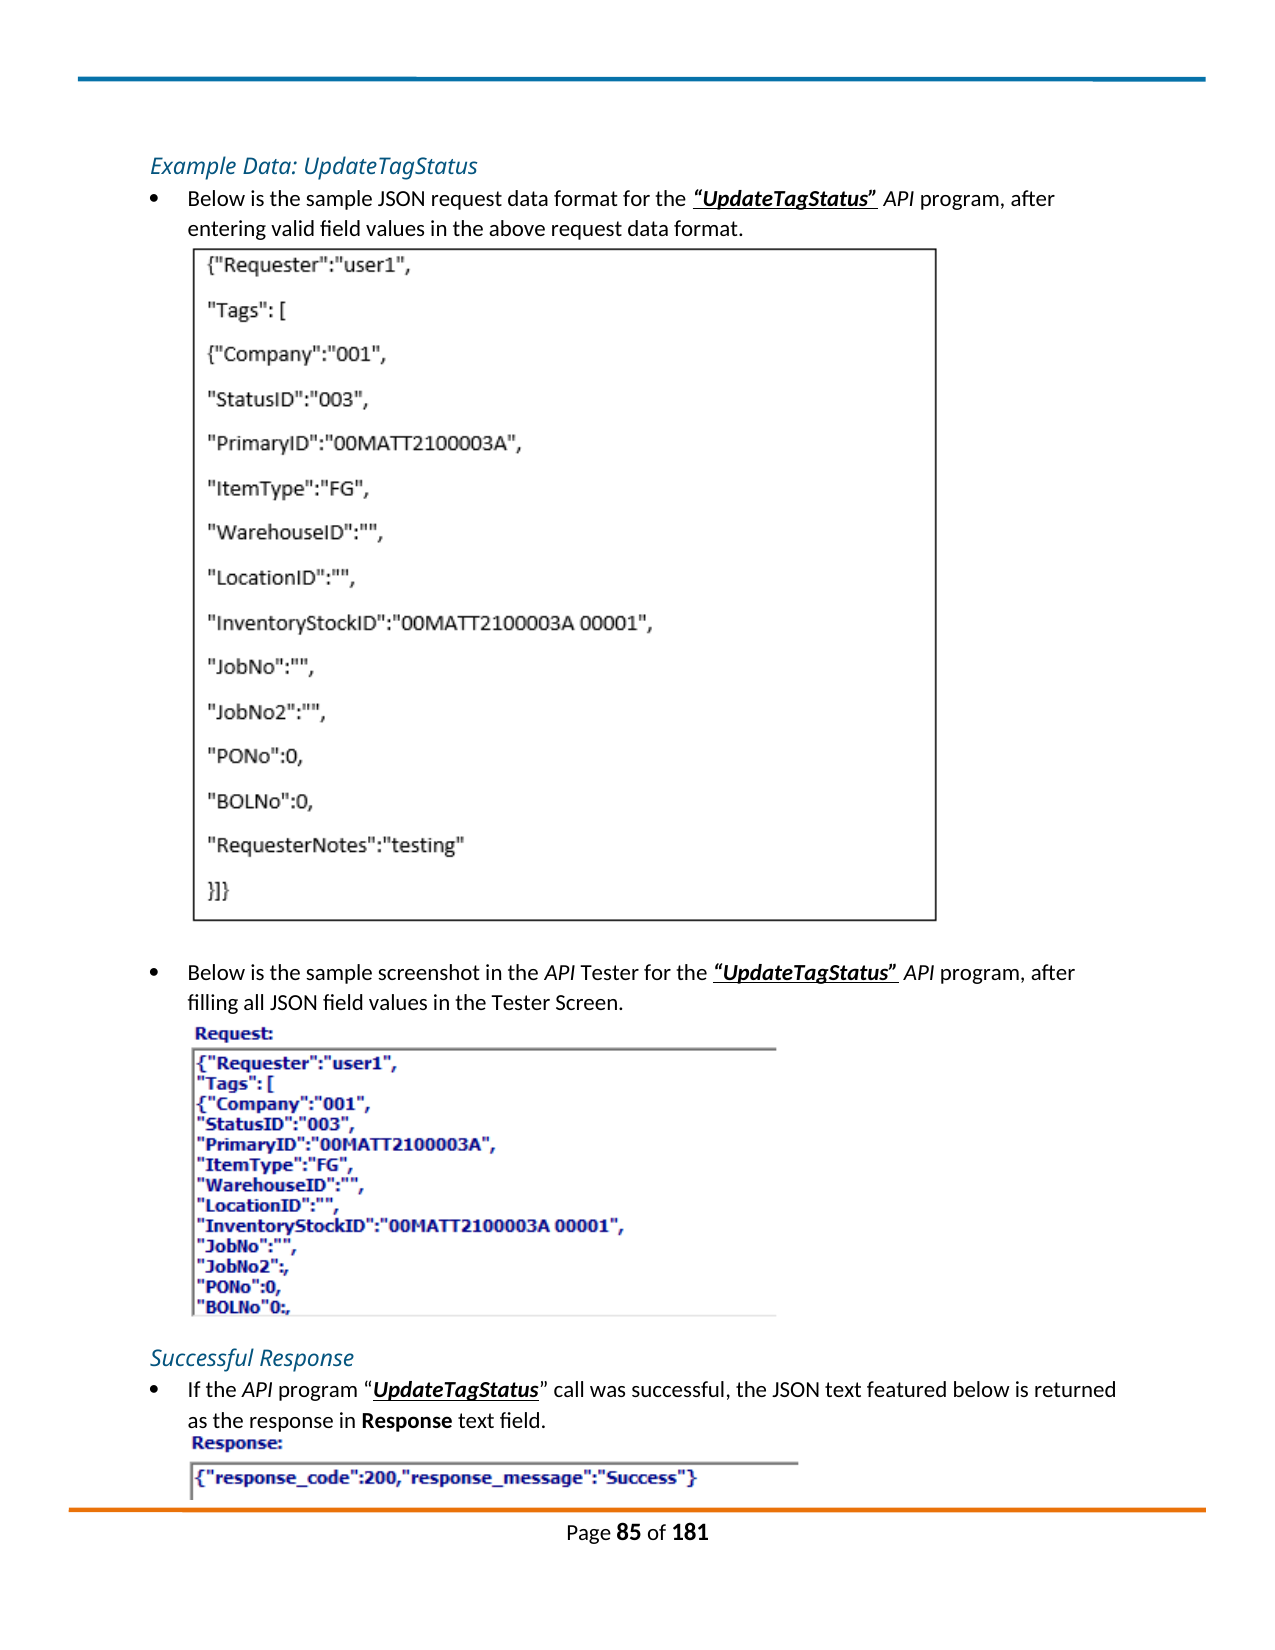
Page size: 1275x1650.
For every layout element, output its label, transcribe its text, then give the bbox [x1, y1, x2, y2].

subtitle Successful Response [150, 1342, 1125, 1373]
picture [187, 1436, 799, 1500]
subtitle Example Data: UpdateTagStatus [150, 150, 1125, 181]
picture [187, 1018, 777, 1323]
picture [187, 244, 939, 926]
